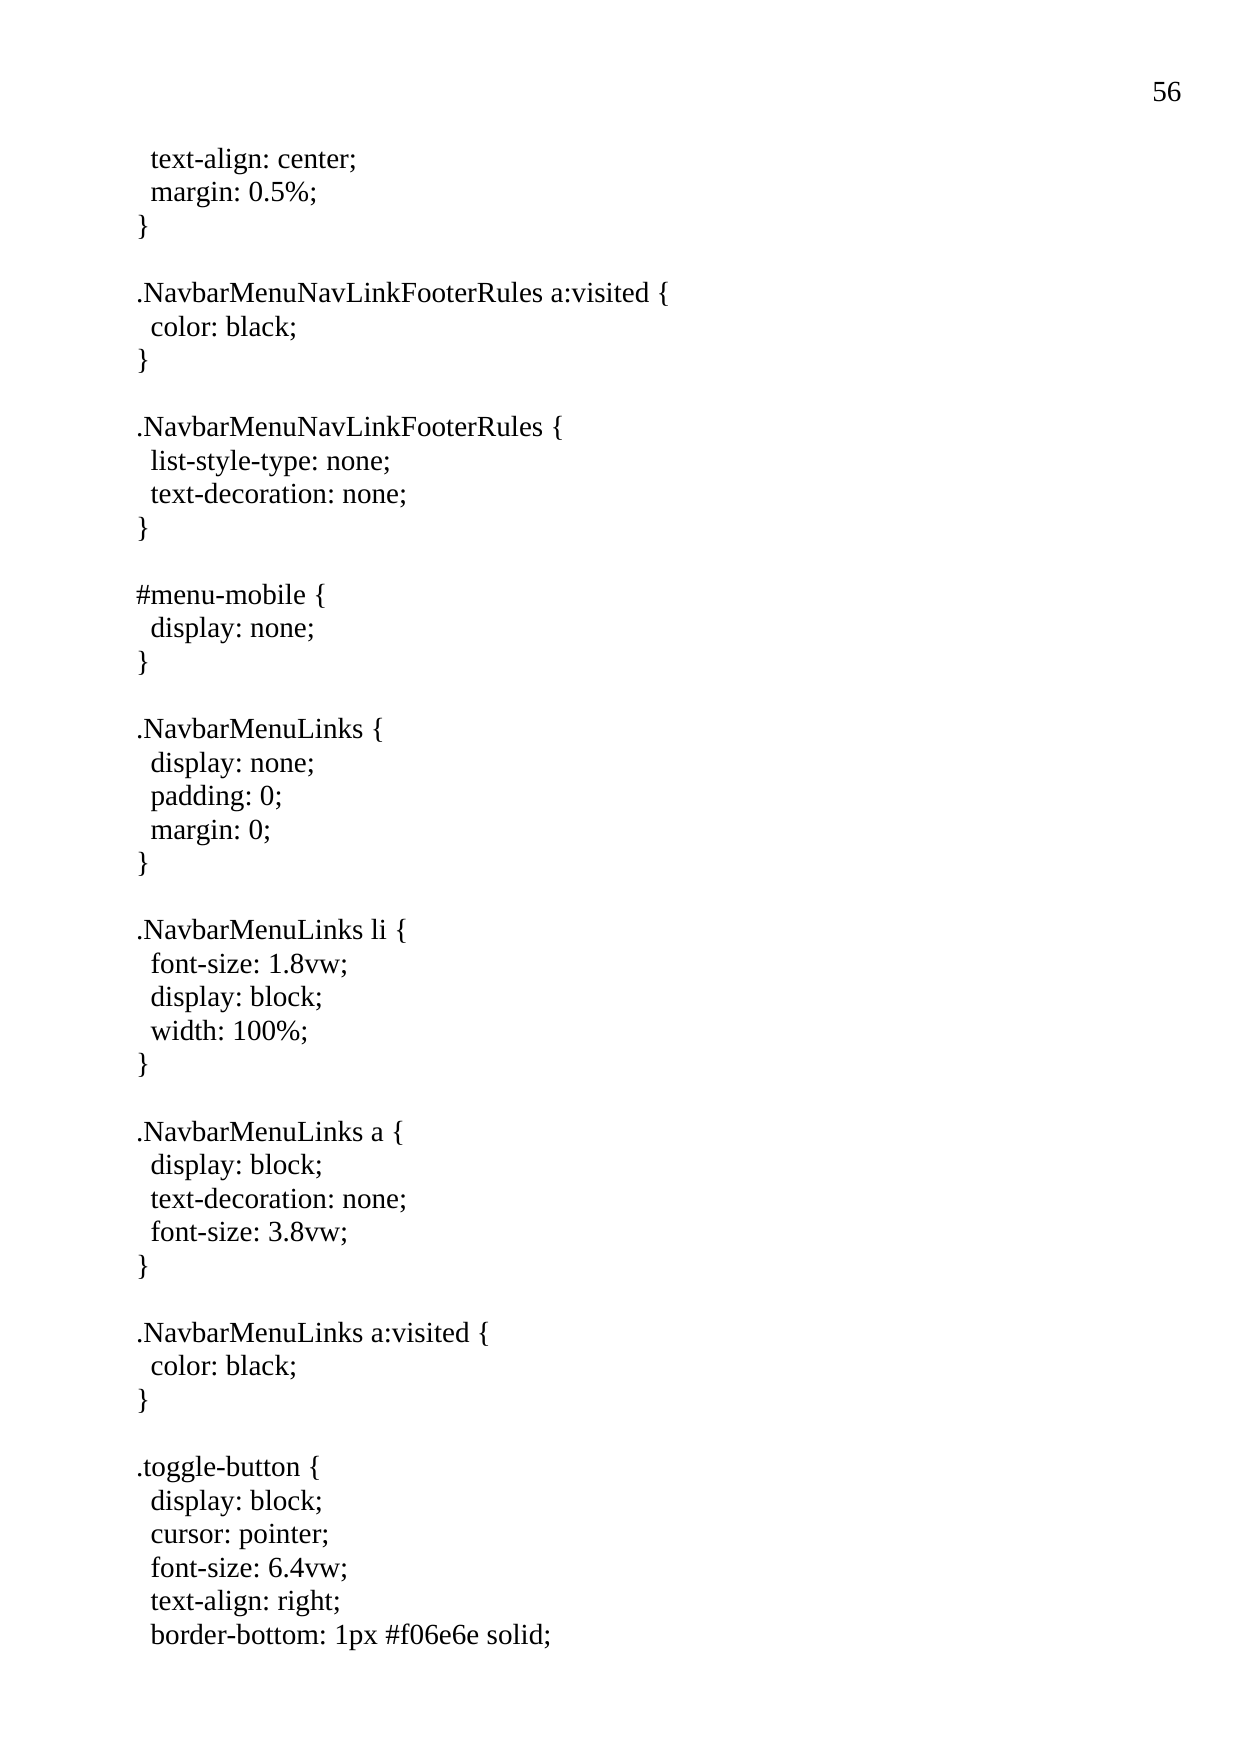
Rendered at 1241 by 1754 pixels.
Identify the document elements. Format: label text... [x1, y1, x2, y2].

text .toggle-button { [136, 1449, 1181, 1483]
text cursor: pointer; [136, 1516, 1181, 1550]
text display: block; [136, 979, 1181, 1013]
text text-align: center; [136, 141, 1181, 174]
text } [136, 510, 1181, 543]
text } [136, 1248, 1181, 1281]
text } [136, 342, 1181, 376]
text border-bottom: 1px #f06e6e solid; [136, 1617, 1181, 1650]
text font-size: 3.8vw; [136, 1214, 1181, 1248]
text color: black; [136, 309, 1181, 342]
text margin: 0; [136, 812, 1181, 845]
text text-align: right; [136, 1583, 1181, 1617]
text list-style-type: none; [136, 443, 1181, 476]
text text-decoration: none; [136, 1181, 1181, 1214]
text .NavbarMenuLinks a:visited { [136, 1315, 1181, 1348]
text } [136, 208, 1181, 242]
text .NavbarMenuLinks { [136, 711, 1181, 745]
text padding: 0; [136, 778, 1181, 812]
text display: none; [136, 611, 1181, 644]
text .NavbarMenuLinks a { [136, 1114, 1181, 1147]
text display: block; [136, 1147, 1181, 1181]
text #menu-mobile { [136, 577, 1181, 611]
text } [136, 845, 1181, 879]
text color: black; [136, 1348, 1181, 1382]
text display: none; [136, 745, 1181, 778]
text font-size: 1.8vw; [136, 946, 1181, 979]
text text-decoration: none; [136, 476, 1181, 510]
text } [136, 1047, 1181, 1080]
text font-size: 6.4vw; [136, 1550, 1181, 1583]
text width: 100%; [136, 1013, 1181, 1047]
text .NavbarMenuLinks li { [136, 912, 1181, 946]
text } [136, 644, 1181, 678]
text display: block; [136, 1483, 1181, 1516]
text margin: 0.5%; [136, 174, 1181, 208]
text .NavbarMenuNavLinkFooterRules { [136, 409, 1181, 443]
text } [136, 1382, 1181, 1416]
text .NavbarMenuNavLinkFooterRules a:visited { [136, 275, 1181, 309]
